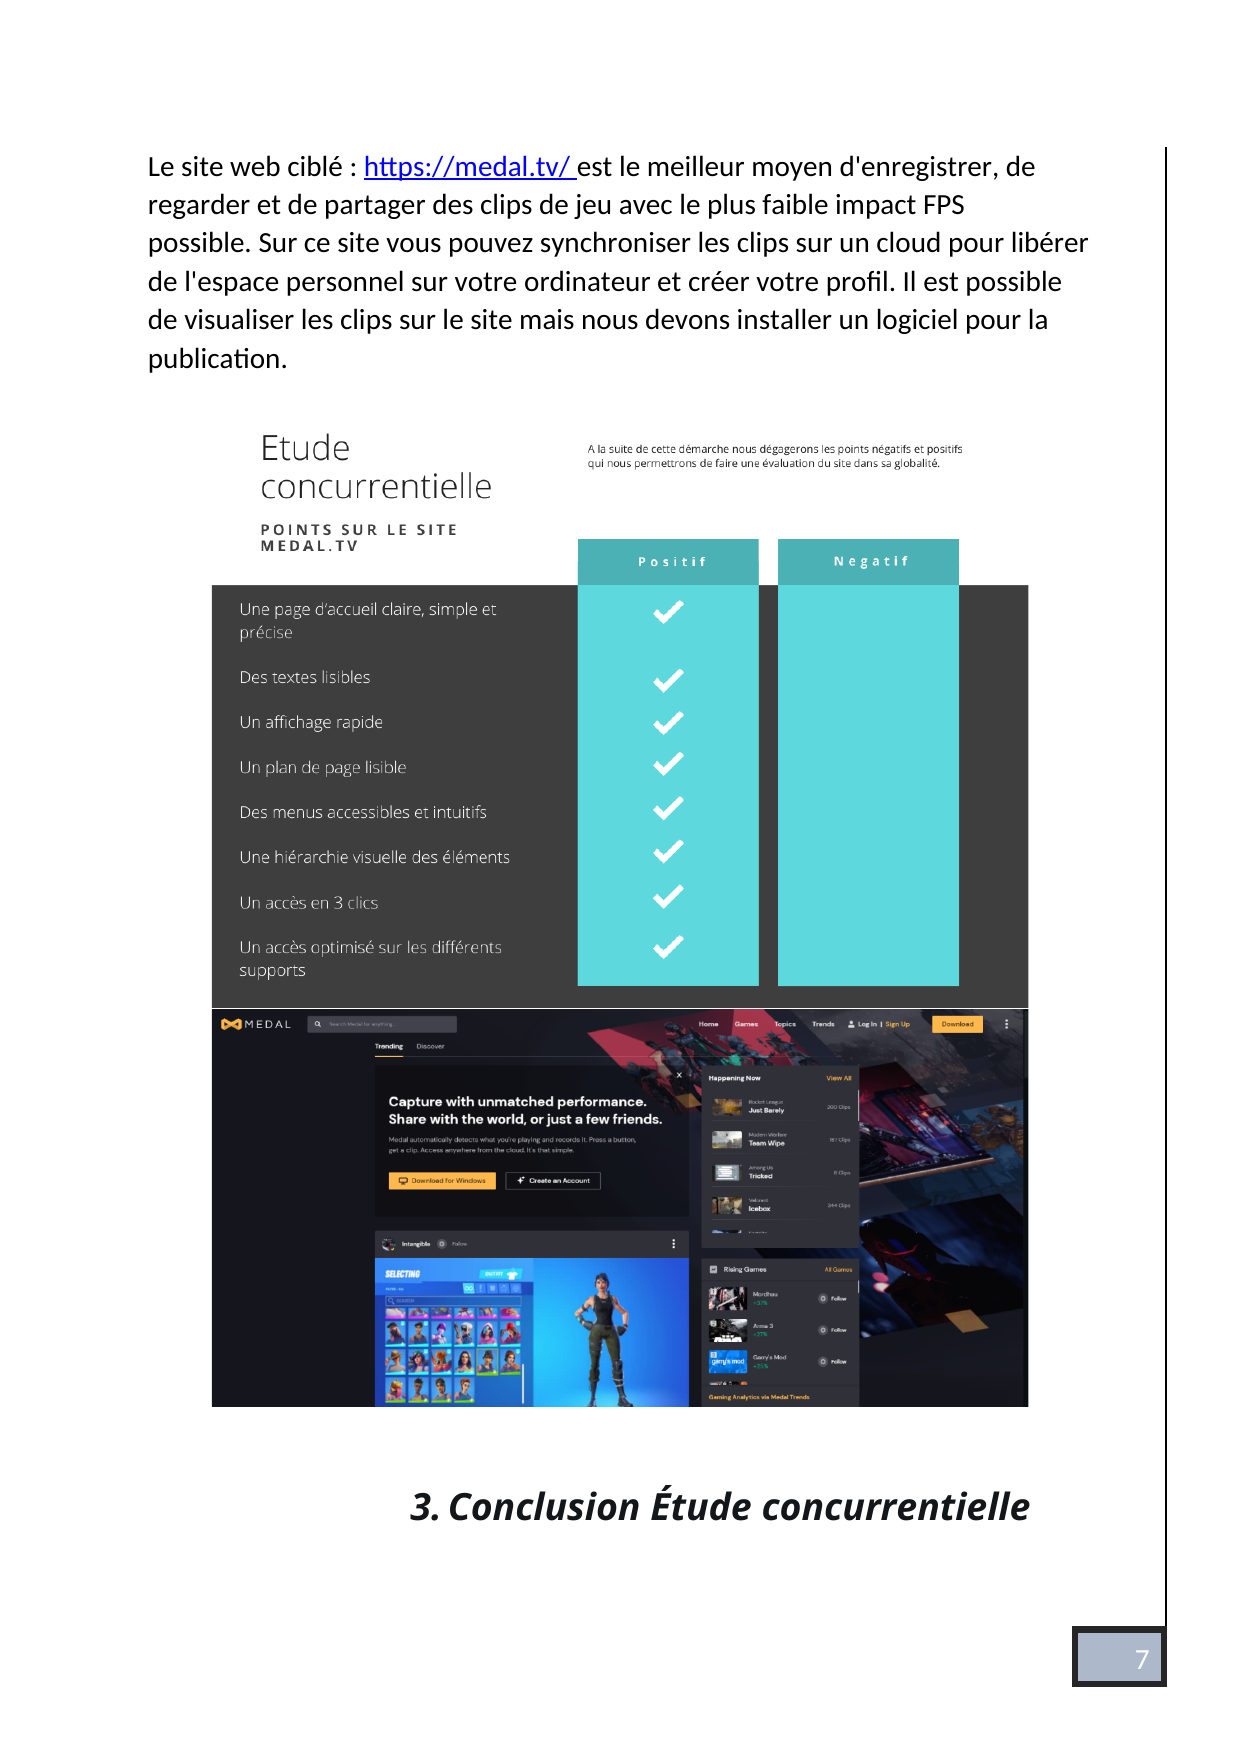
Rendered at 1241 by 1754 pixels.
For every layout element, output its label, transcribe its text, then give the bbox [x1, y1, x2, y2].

text Le site web ciblé : https://medal.tv/ est le meilleur moyen d'enregistrer, de regarder et de partager des clips de jeu avec le plus faible impact FPS possible. Sur ce site vous pouvez synchroniser les clips sur un cloud pour libérer de l'espace personnel sur votre ordinateur et créer votre profil. Il est possible de visualiser les clips sur le site mais nous devons installer un logiciel pour la publication. [148, 148, 1093, 375]
picture [211, 1009, 1029, 1407]
subtitle Conclusion Étude concurrentielle [410, 1480, 1093, 1531]
picture [211, 395, 1029, 1008]
